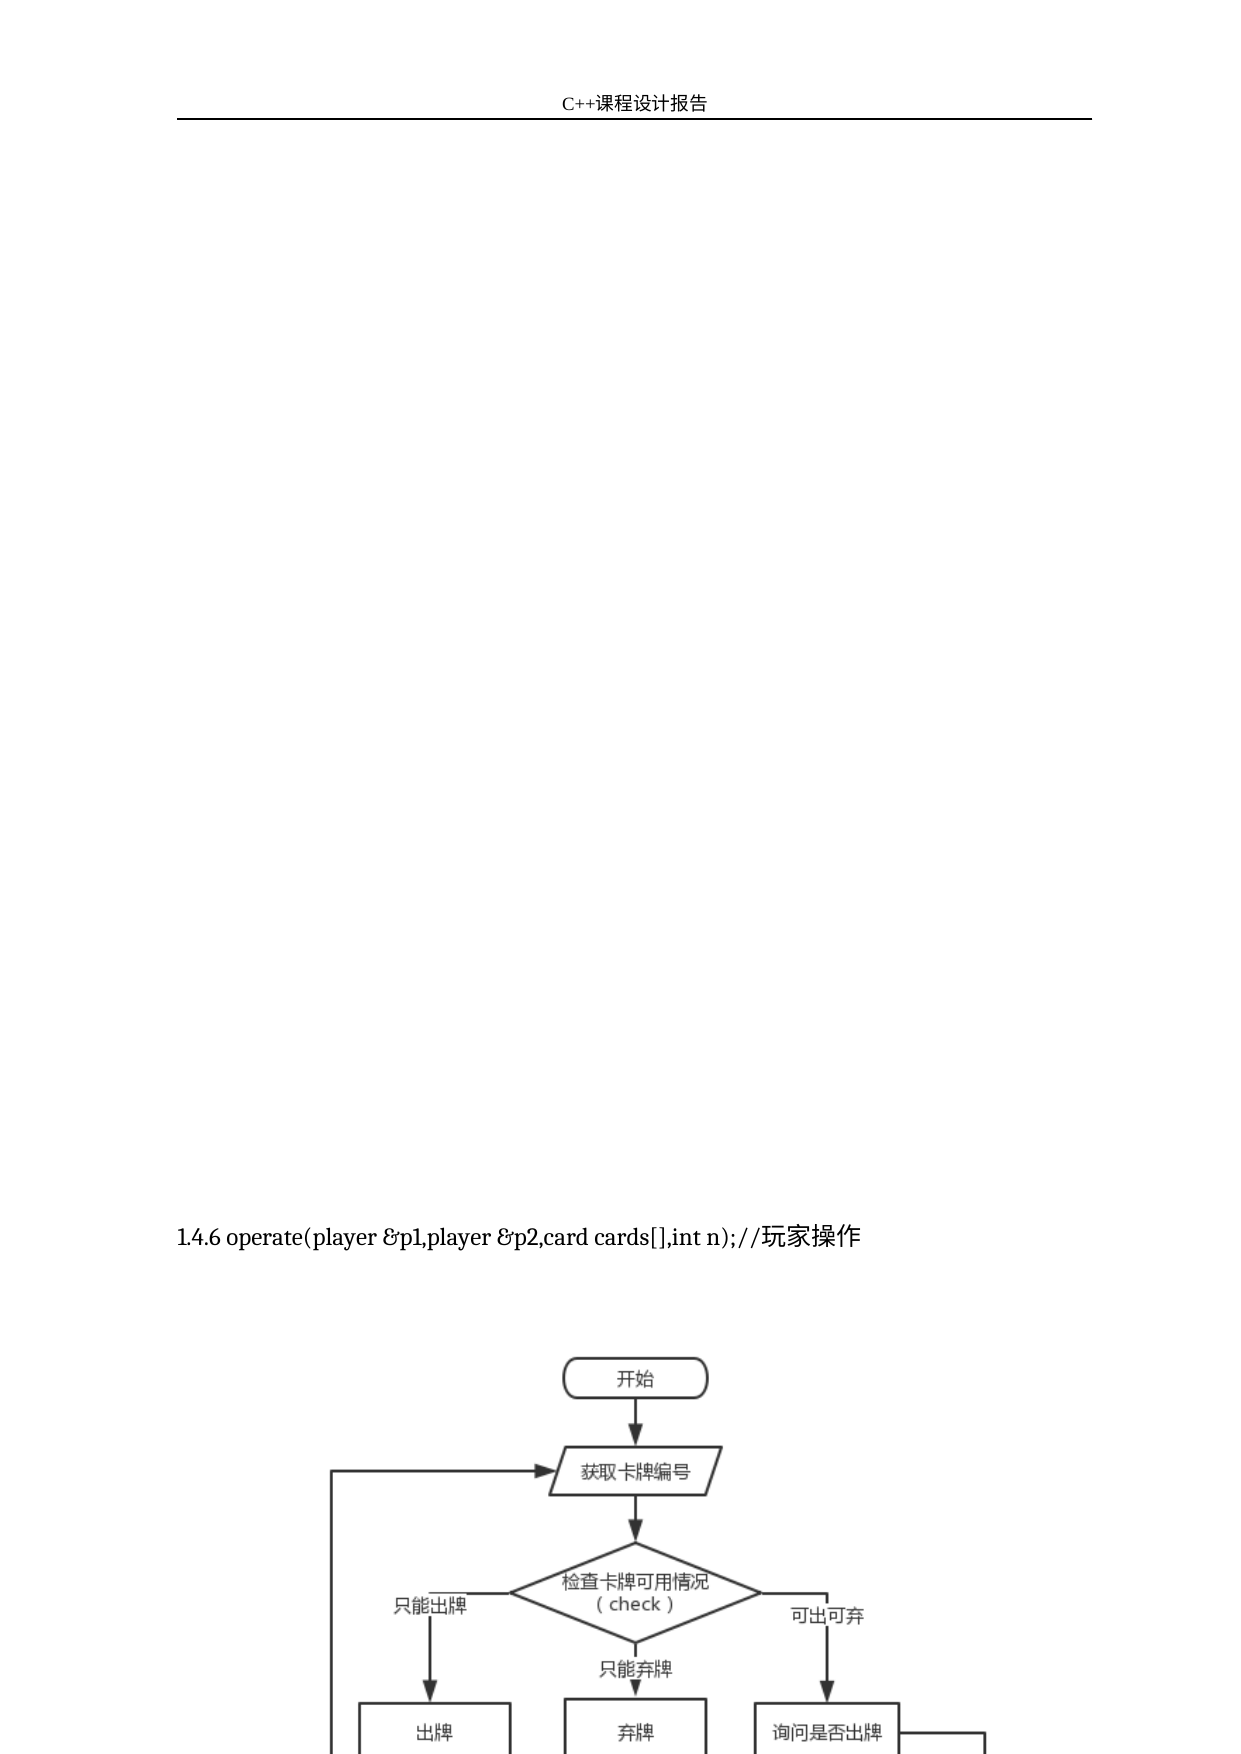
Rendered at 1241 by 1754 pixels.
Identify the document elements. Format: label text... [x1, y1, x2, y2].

picture [264, 1344, 1092, 1754]
text 1.4.6 operate(player &p1,player &p2,card cards[],int n);//玩家操作 [177, 1202, 1092, 1267]
